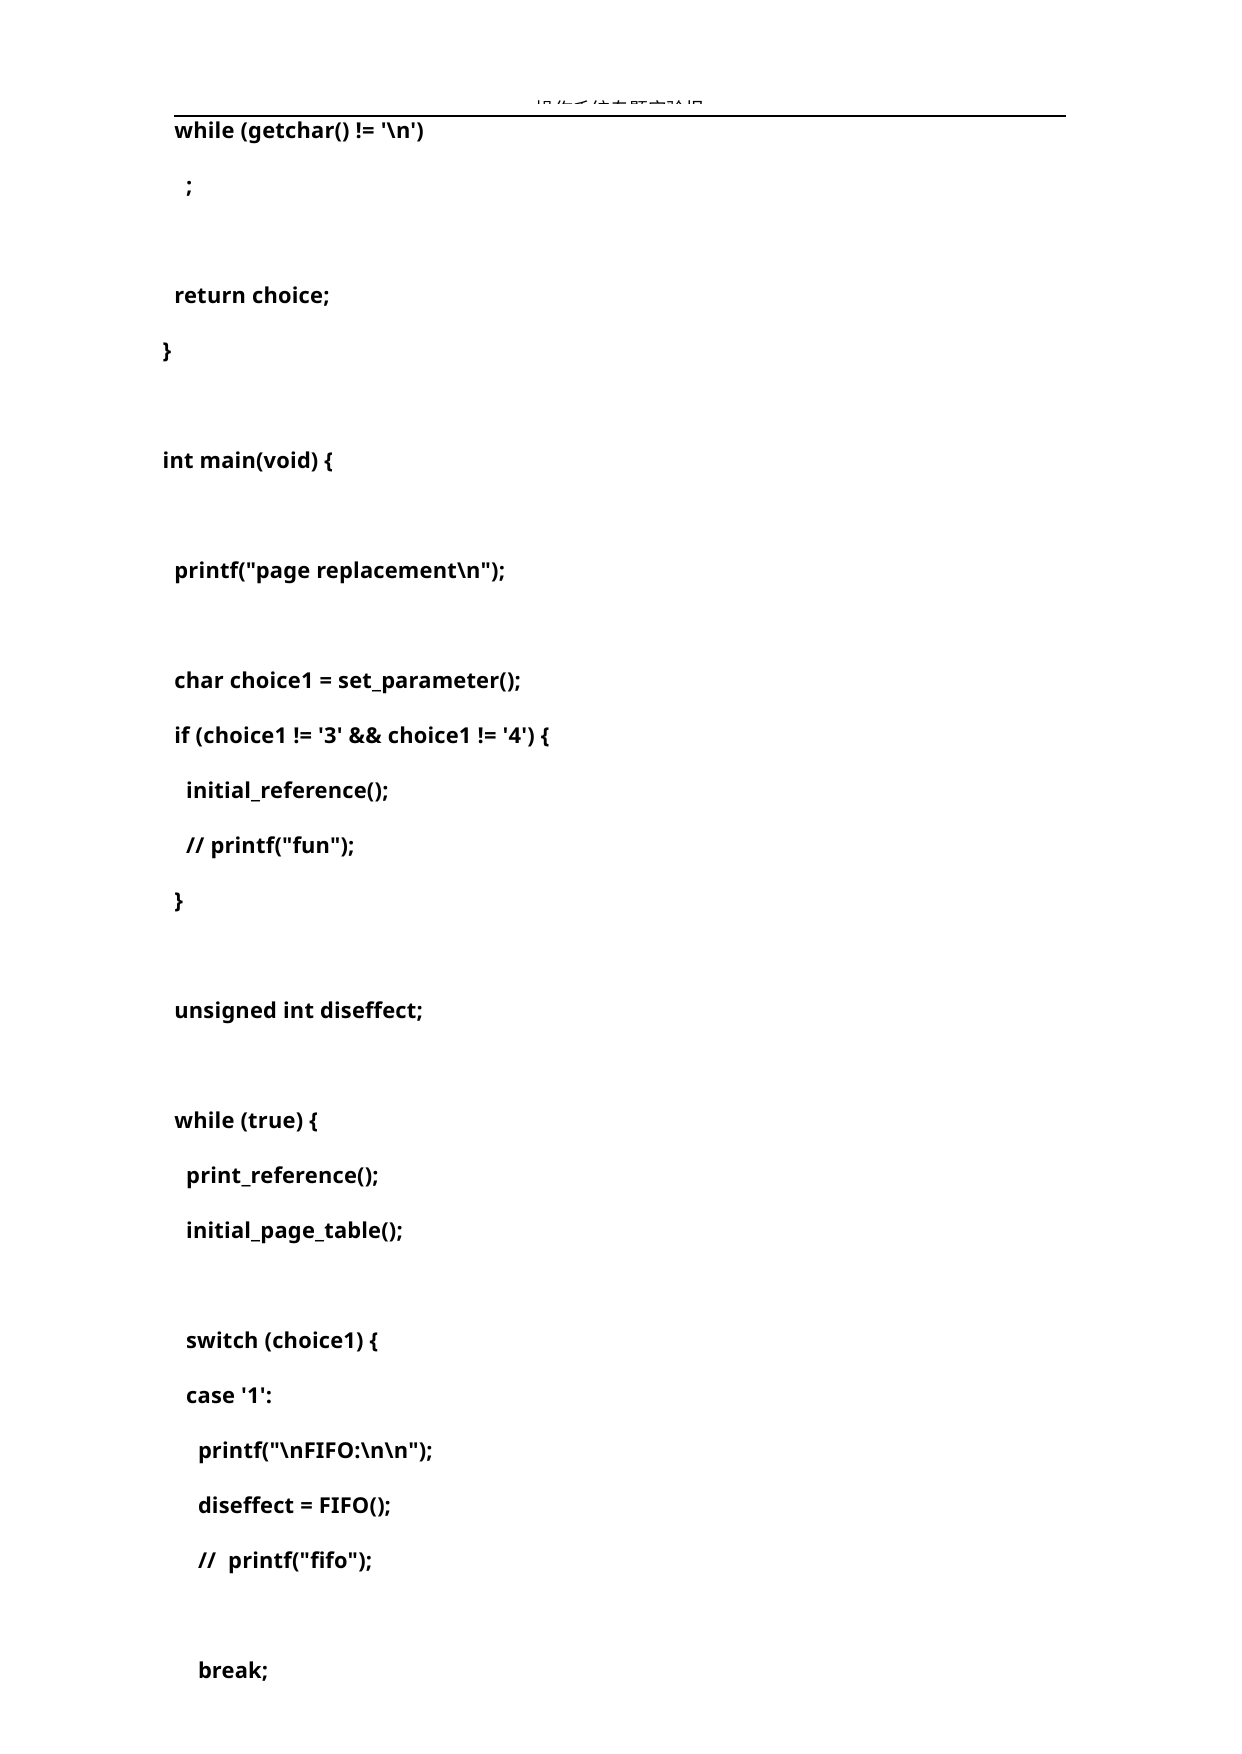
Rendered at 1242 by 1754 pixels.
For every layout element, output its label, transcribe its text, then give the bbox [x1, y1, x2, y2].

text while (getchar() != '\n') [162, 114, 1079, 144]
text if (choice1 != '3' && choice1 != '4') { [162, 719, 1079, 749]
text } [162, 334, 1079, 364]
text diseffect = FIFO(); [162, 1489, 1079, 1519]
text ; [162, 169, 1079, 199]
text unsigned int diseffect; [162, 994, 1079, 1024]
text // printf("fifo"); [162, 1544, 1079, 1574]
text char choice1 = set_parameter(); [162, 664, 1079, 694]
text case '1': [162, 1379, 1079, 1409]
text int main(void) { [162, 444, 1079, 474]
text initial_page_table(); [162, 1214, 1079, 1244]
text printf("\nFIFO:\n\n"); [162, 1434, 1079, 1464]
text // printf("fun"); [162, 829, 1079, 859]
text return choice; [162, 279, 1079, 309]
text break; [162, 1654, 1079, 1684]
text switch (choice1) { [162, 1324, 1079, 1354]
text printf("page replacement\n"); [162, 554, 1079, 584]
text initial_reference(); [162, 774, 1079, 804]
text while (true) { [162, 1104, 1079, 1134]
text print_reference(); [162, 1159, 1079, 1189]
text } [162, 884, 1079, 914]
